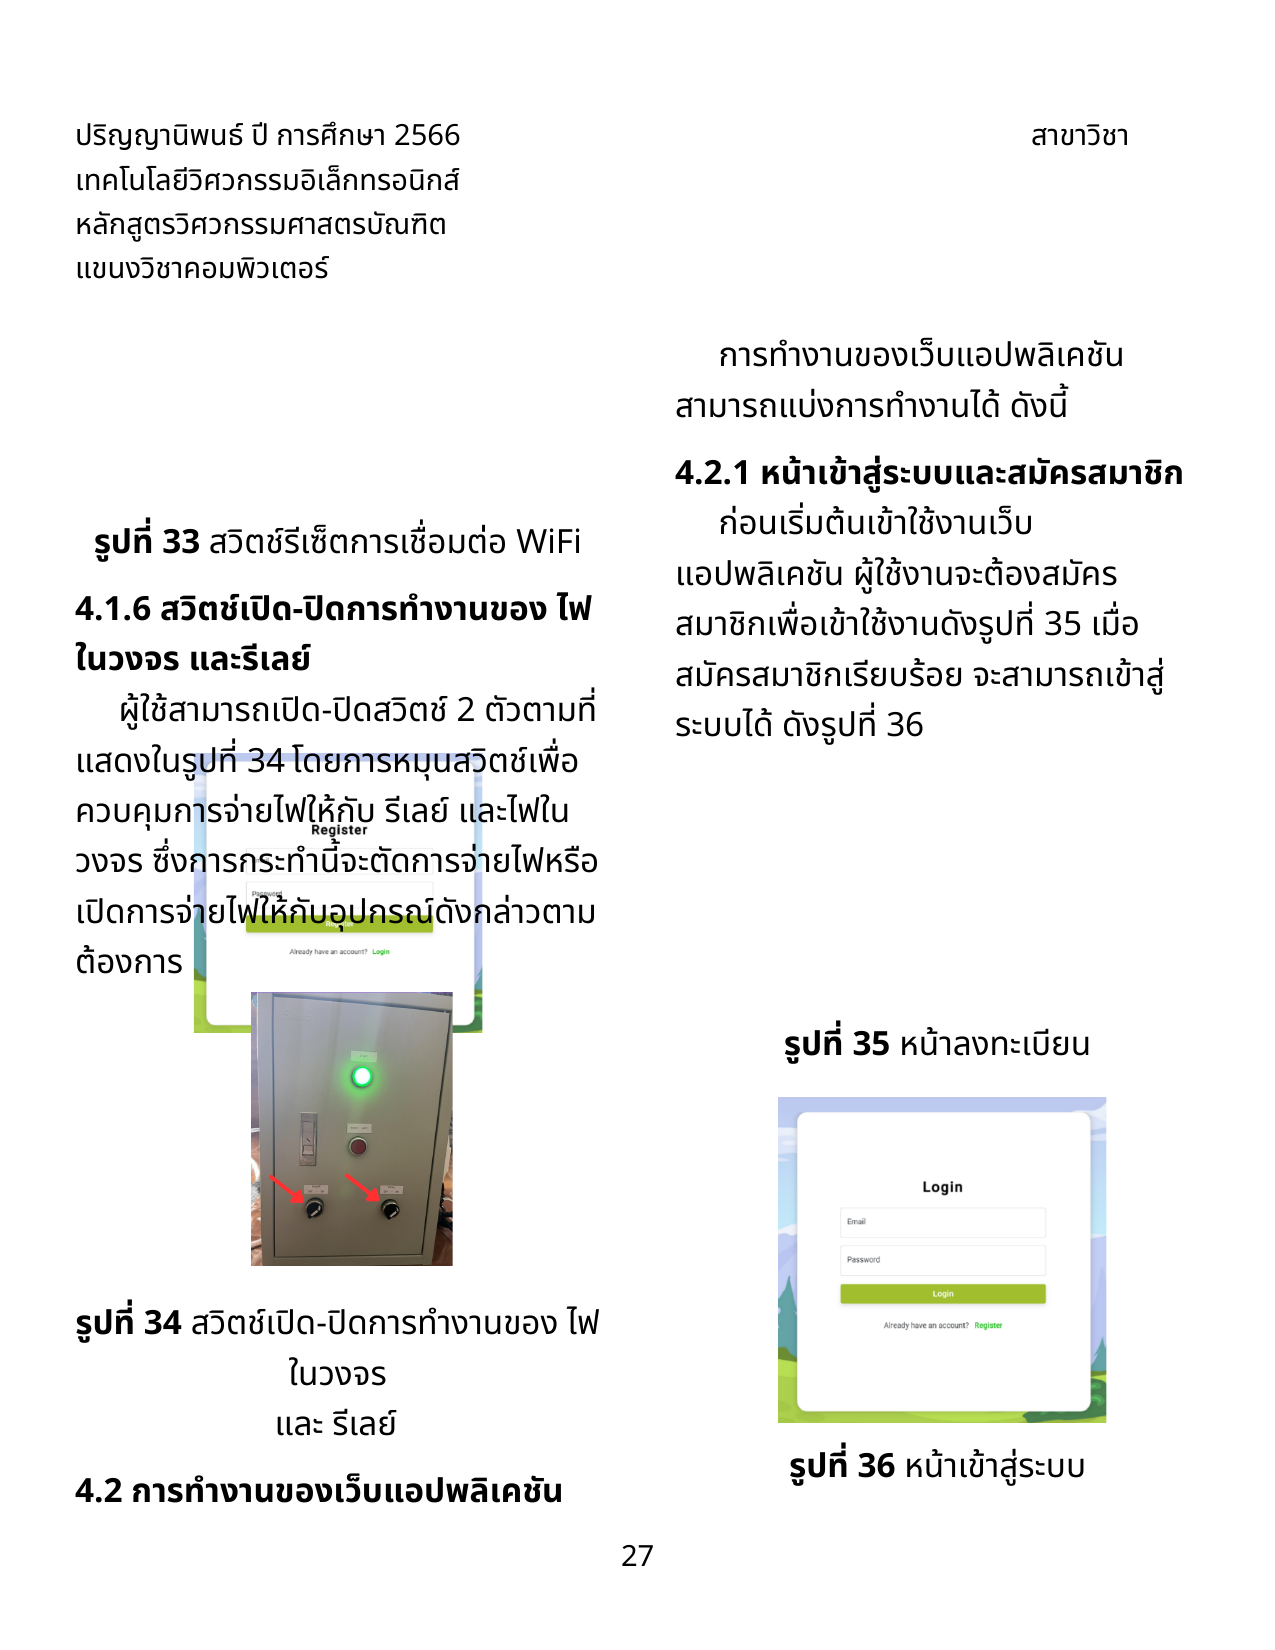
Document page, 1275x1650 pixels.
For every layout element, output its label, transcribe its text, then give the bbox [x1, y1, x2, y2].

text การทำงานของเว็บแอปพลิเคชันสามารถแบ่งการทำงานได้ ดังนี้ [675, 331, 1200, 432]
text รูปที่ 36 หน้าเข้าสู่ระบบ [675, 1442, 1200, 1493]
text และ รีเลย์ [75, 1400, 600, 1451]
text ก่อนเริ่มต้นเข้าใช้งานเว็บแอปพลิเคชัน ผู้ใช้งานจะต้องสมัครสมาชิกเพื่อเข้าใช้งานดังรูปที่ 35 เมื่อสมัครสมาชิกเรียบร้อย จะสามารถเข้าสู่ระบบได้ ดังรูปที่ 36 [675, 499, 1200, 752]
text รูปที่ 35 หน้าลงทะเบียน [675, 1020, 1200, 1071]
text รูปที่ 33 สวิตช์รีเซ็ตการเชื่อมต่อ WiFi [75, 517, 600, 568]
text ผู้ใช้สามารถเปิด-ปิดสวิตช์ 2 ตัวตามที่แสดงในรูปที่ 34โดยการหมุนสวิตช์เพื่อควบคุมการจ่ายไฟให้กับ รีเลย์ และไฟในวงจร ซึ่งการกระทำนี้จะตัดการจ่ายไฟหรือเปิดการจ่ายไฟให้กับอุปกรณ์ดังกล่าวตามต้องการ [75, 686, 600, 989]
text 4.1.6 สวิตช์เปิด-ปิดการทำงานของ ไฟในวงจร และรีเลย์ [75, 585, 600, 686]
text 4.2.1 หน้าเข้าสู่ระบบและสมัครสมาชิก [675, 449, 1200, 499]
picture [193, 989, 483, 1266]
text 4.2 การทำงานของเว็บแอปพลิเคชัน [75, 1467, 600, 1518]
picture [778, 1097, 1107, 1423]
text รูปที่ 34 สวิตช์เปิด-ปิดการทำงานของ ไฟในวงจร [75, 1299, 600, 1400]
